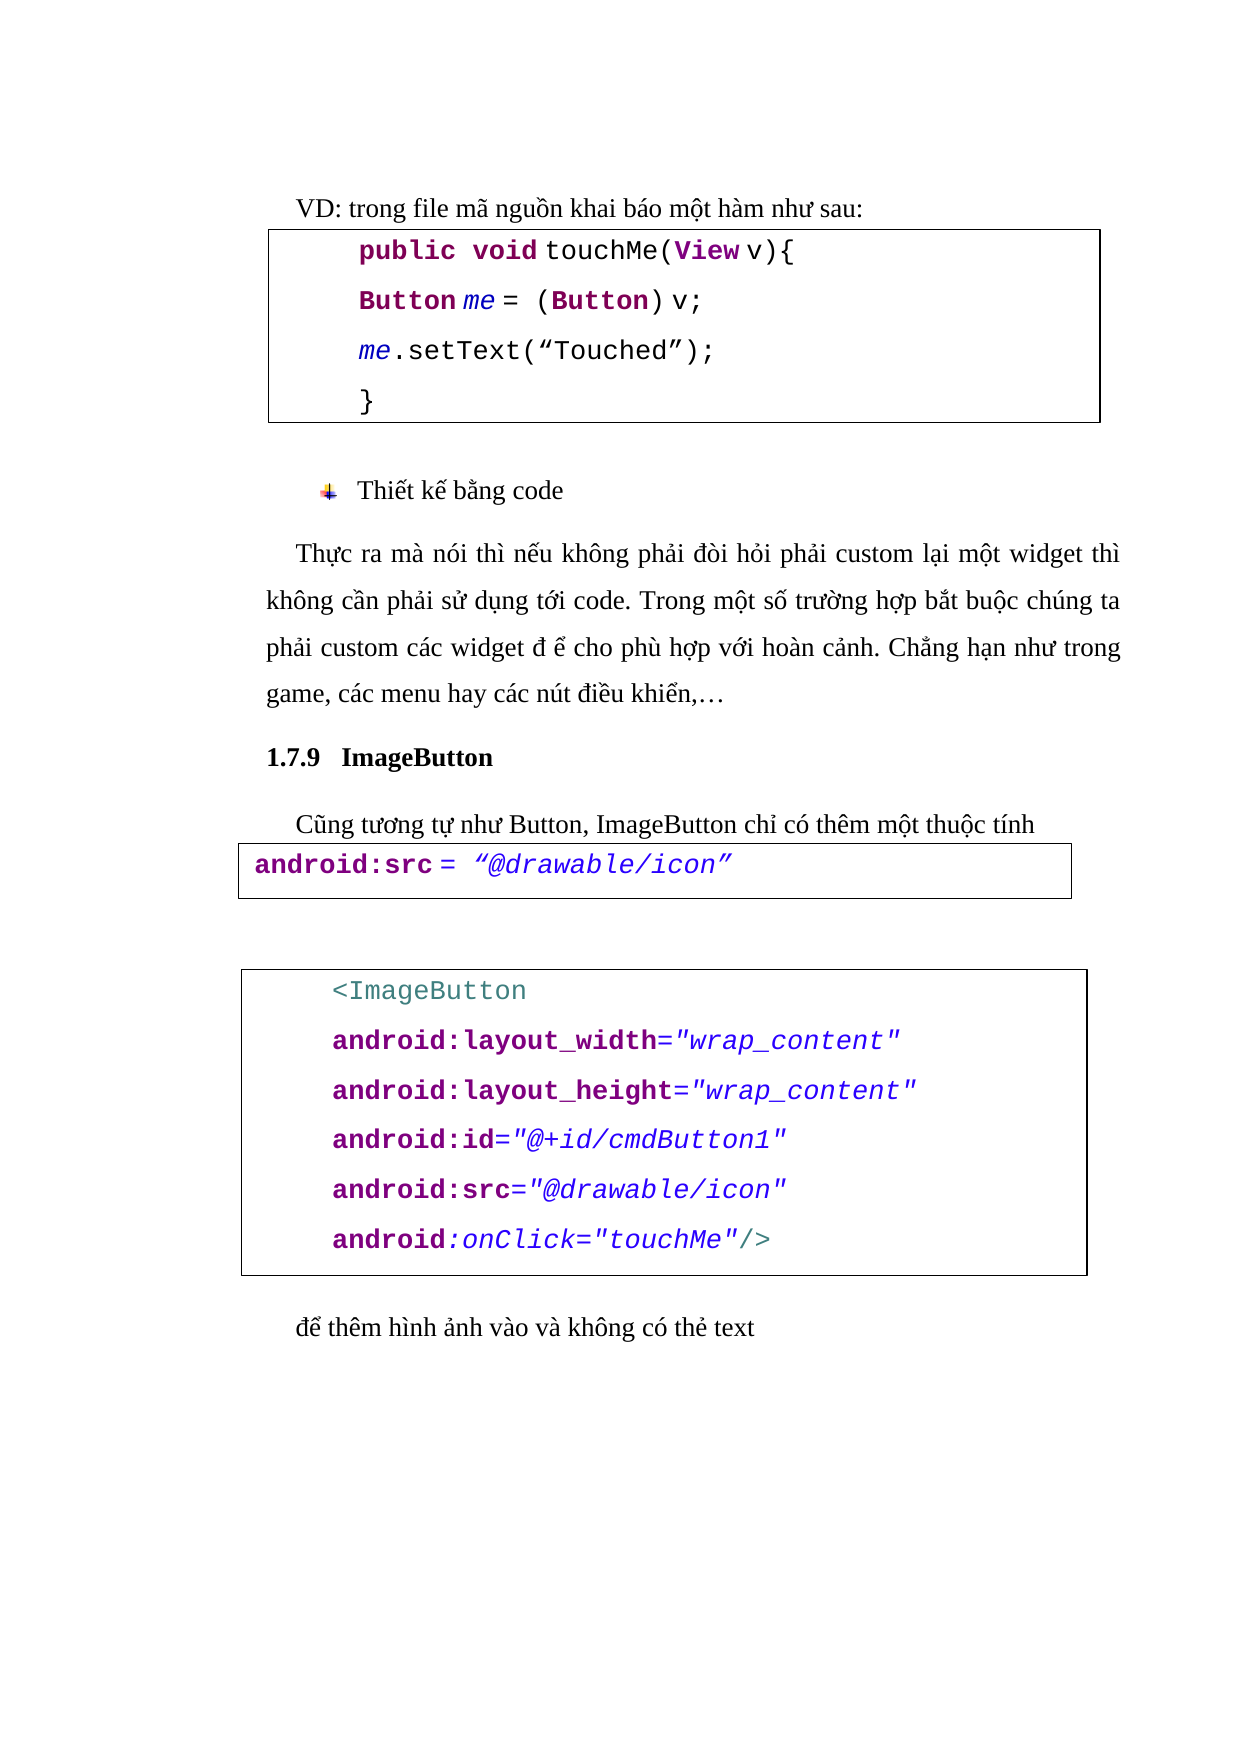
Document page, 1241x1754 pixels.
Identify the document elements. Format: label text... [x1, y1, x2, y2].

text VD: trong file mã nguồn khai báo một hàm như sau: [266, 192, 1122, 223]
list Thiết kế bằng code [319, 255, 1122, 505]
text Cũng tương tự như Button, ImageButton chỉ có thêm một thuộc tính [266, 808, 1122, 839]
list ImageButton [266, 741, 1122, 772]
picture [320, 482, 337, 500]
text Thực ra mà nói thì nếu không phải đòi hỏi phải custom lại một widget thì không cần phải sử dụng tới code. Trong một số trường hợp bắt buộc chúng ta phải custom các widget đ ể cho phù hợp với hoàn cảnh. Chẳng hạn như trong game, các menu hay các nút điều khiển,… [266, 537, 1122, 708]
text để thêm hình ảnh vào và không có thẻ text [266, 871, 1122, 1342]
